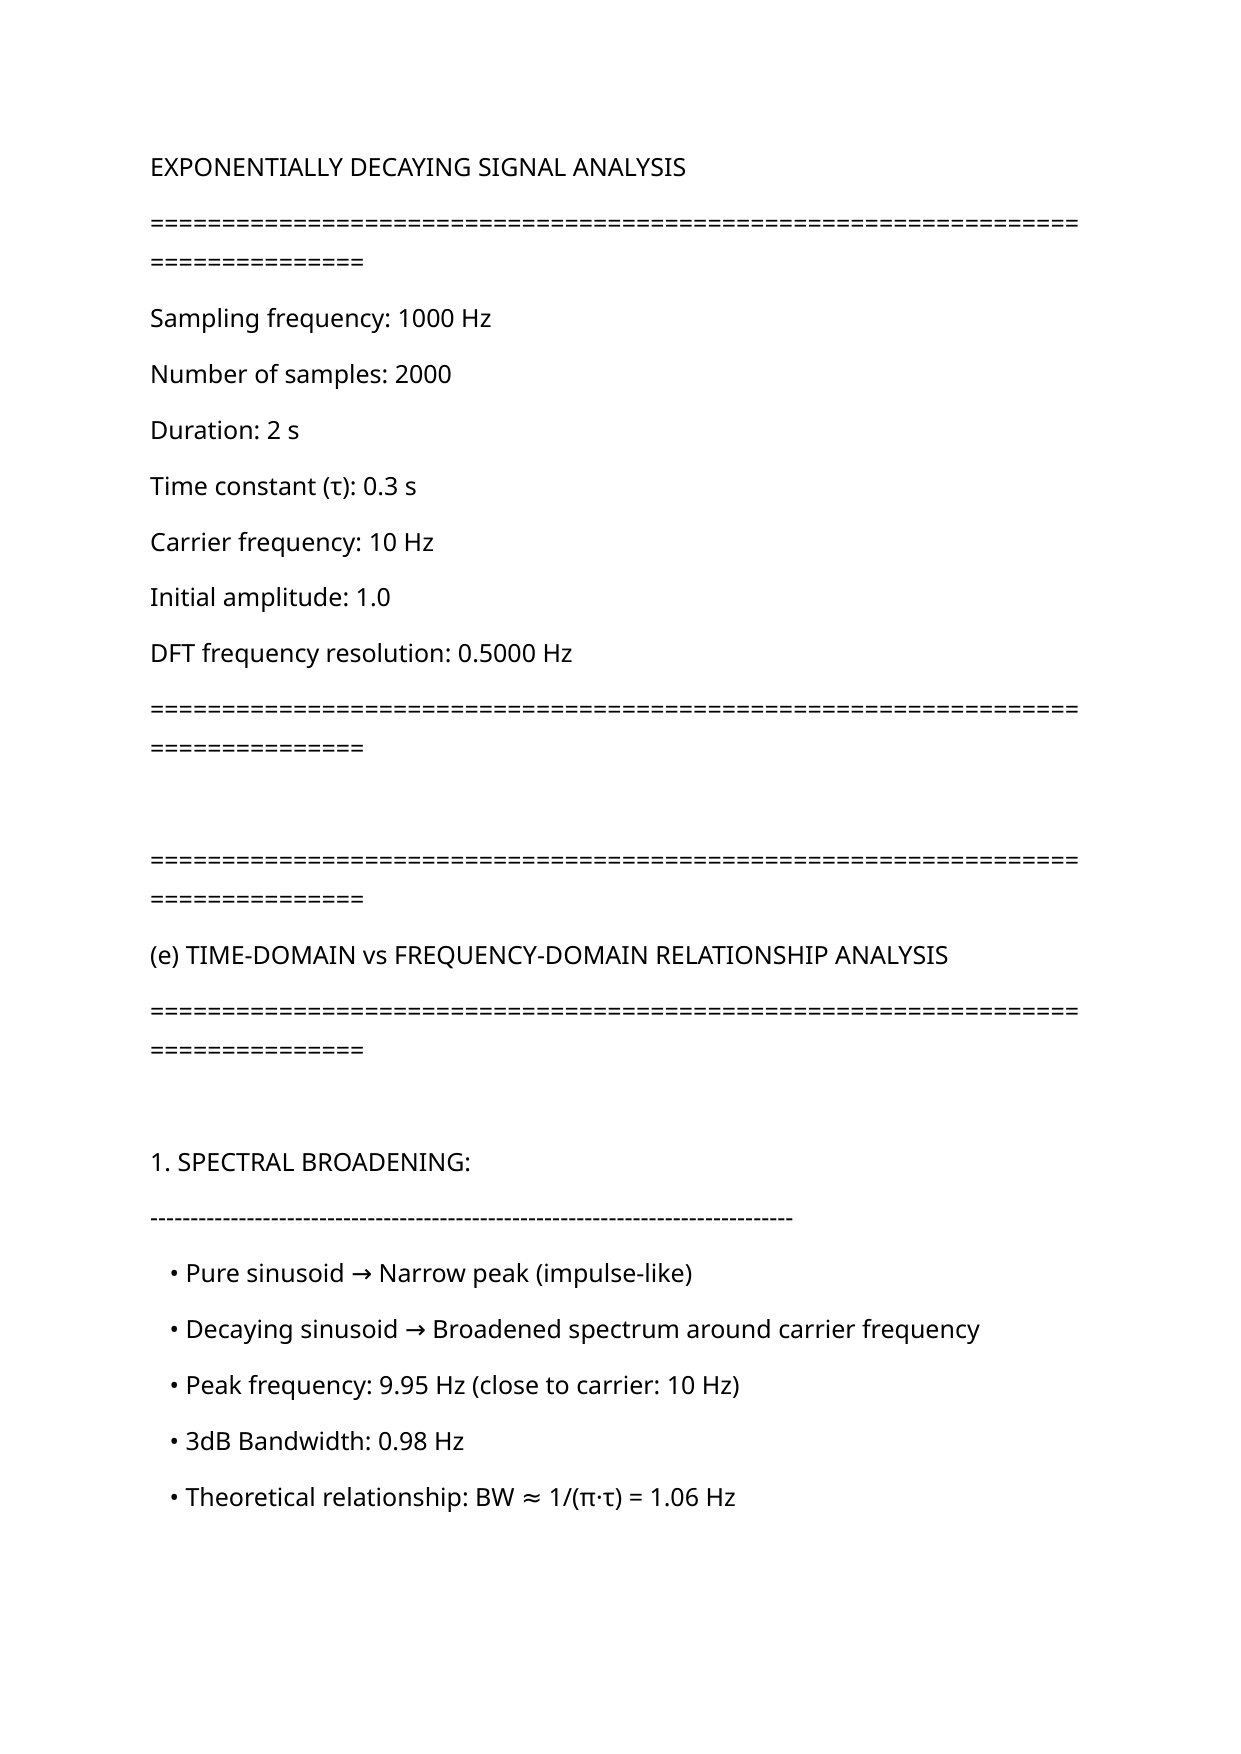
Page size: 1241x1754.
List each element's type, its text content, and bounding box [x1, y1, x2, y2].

text • 3dB Bandwidth: 0.98 Hz [150, 1423, 1090, 1457]
text Carrier frequency: 10 Hz [150, 524, 1090, 558]
text • Pure sinusoid → Narrow peak (impulse-like) [150, 1256, 1090, 1290]
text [150, 206, 1090, 279]
text Time constant (τ): 0.3 s [150, 468, 1090, 502]
text ================================================================================ [150, 993, 1090, 1067]
text ================================================================================ [150, 842, 1090, 916]
text • Theoretical relationship: BW ≈ 1/(π·τ) = 1.06 Hz [150, 1479, 1090, 1513]
text DFT frequency resolution: 0.5000 Hz [150, 636, 1090, 670]
text Duration: 2 s [150, 412, 1090, 447]
text 1. SPECTRAL BROADENING: [150, 1144, 1090, 1178]
text Sampling frequency: 1000 Hz [150, 301, 1090, 335]
text • Peak frequency: 9.95 Hz (close to carrier: 10 Hz) [150, 1367, 1090, 1402]
text Initial amplitude: 1.0 [150, 580, 1090, 614]
text • Decaying sinusoid → Broadened spectrum around carrier frequency [150, 1312, 1090, 1346]
text ================================================================================ [150, 692, 1090, 765]
text (e) TIME-DOMAIN vs FREQUENCY-DOMAIN RELATIONSHIP ANALYSIS [150, 937, 1090, 972]
text Number of samples: 2000 [150, 357, 1090, 391]
text -------------------------------------------------------------------------------- [150, 1200, 1090, 1234]
text EXPONENTIALLY DECAYING SIGNAL ANALYSIS [150, 150, 1090, 184]
